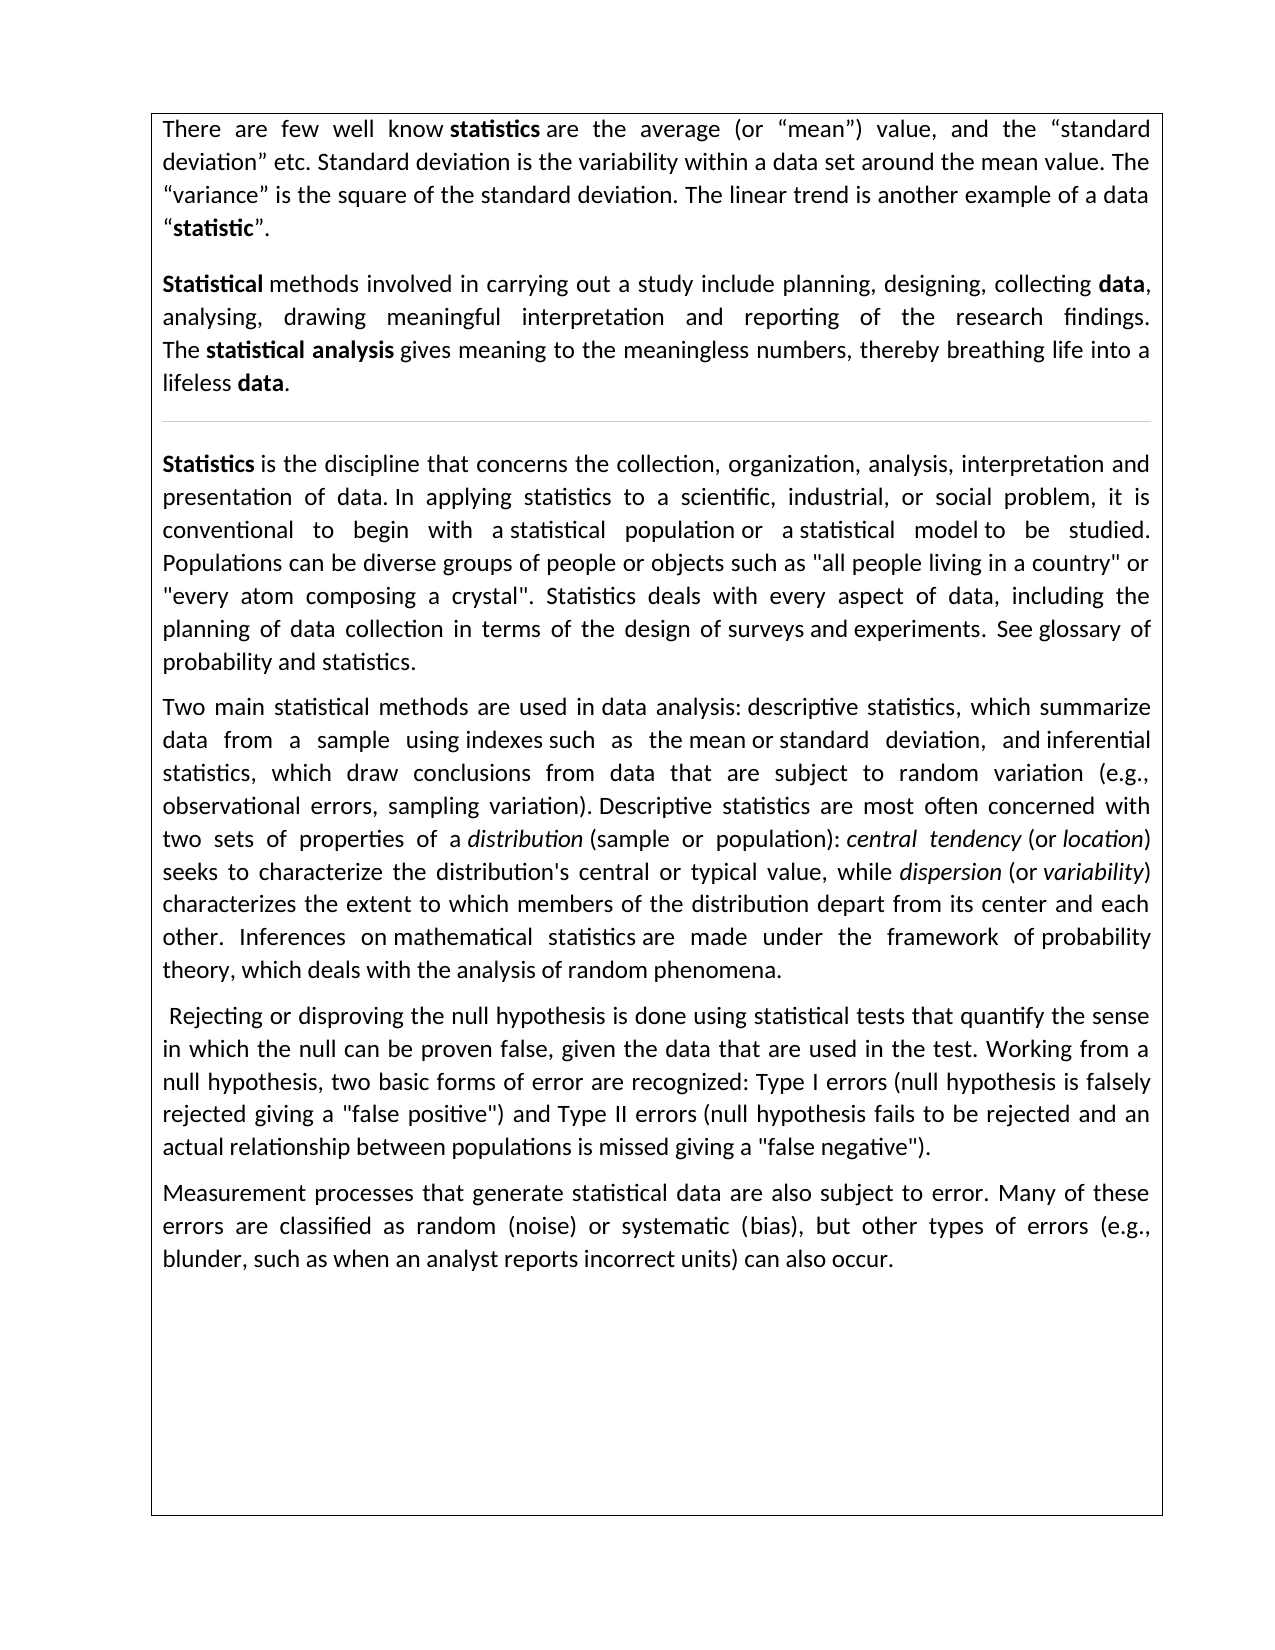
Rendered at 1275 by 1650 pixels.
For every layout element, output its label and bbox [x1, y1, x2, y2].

table_cell [152, 114, 1162, 1515]
